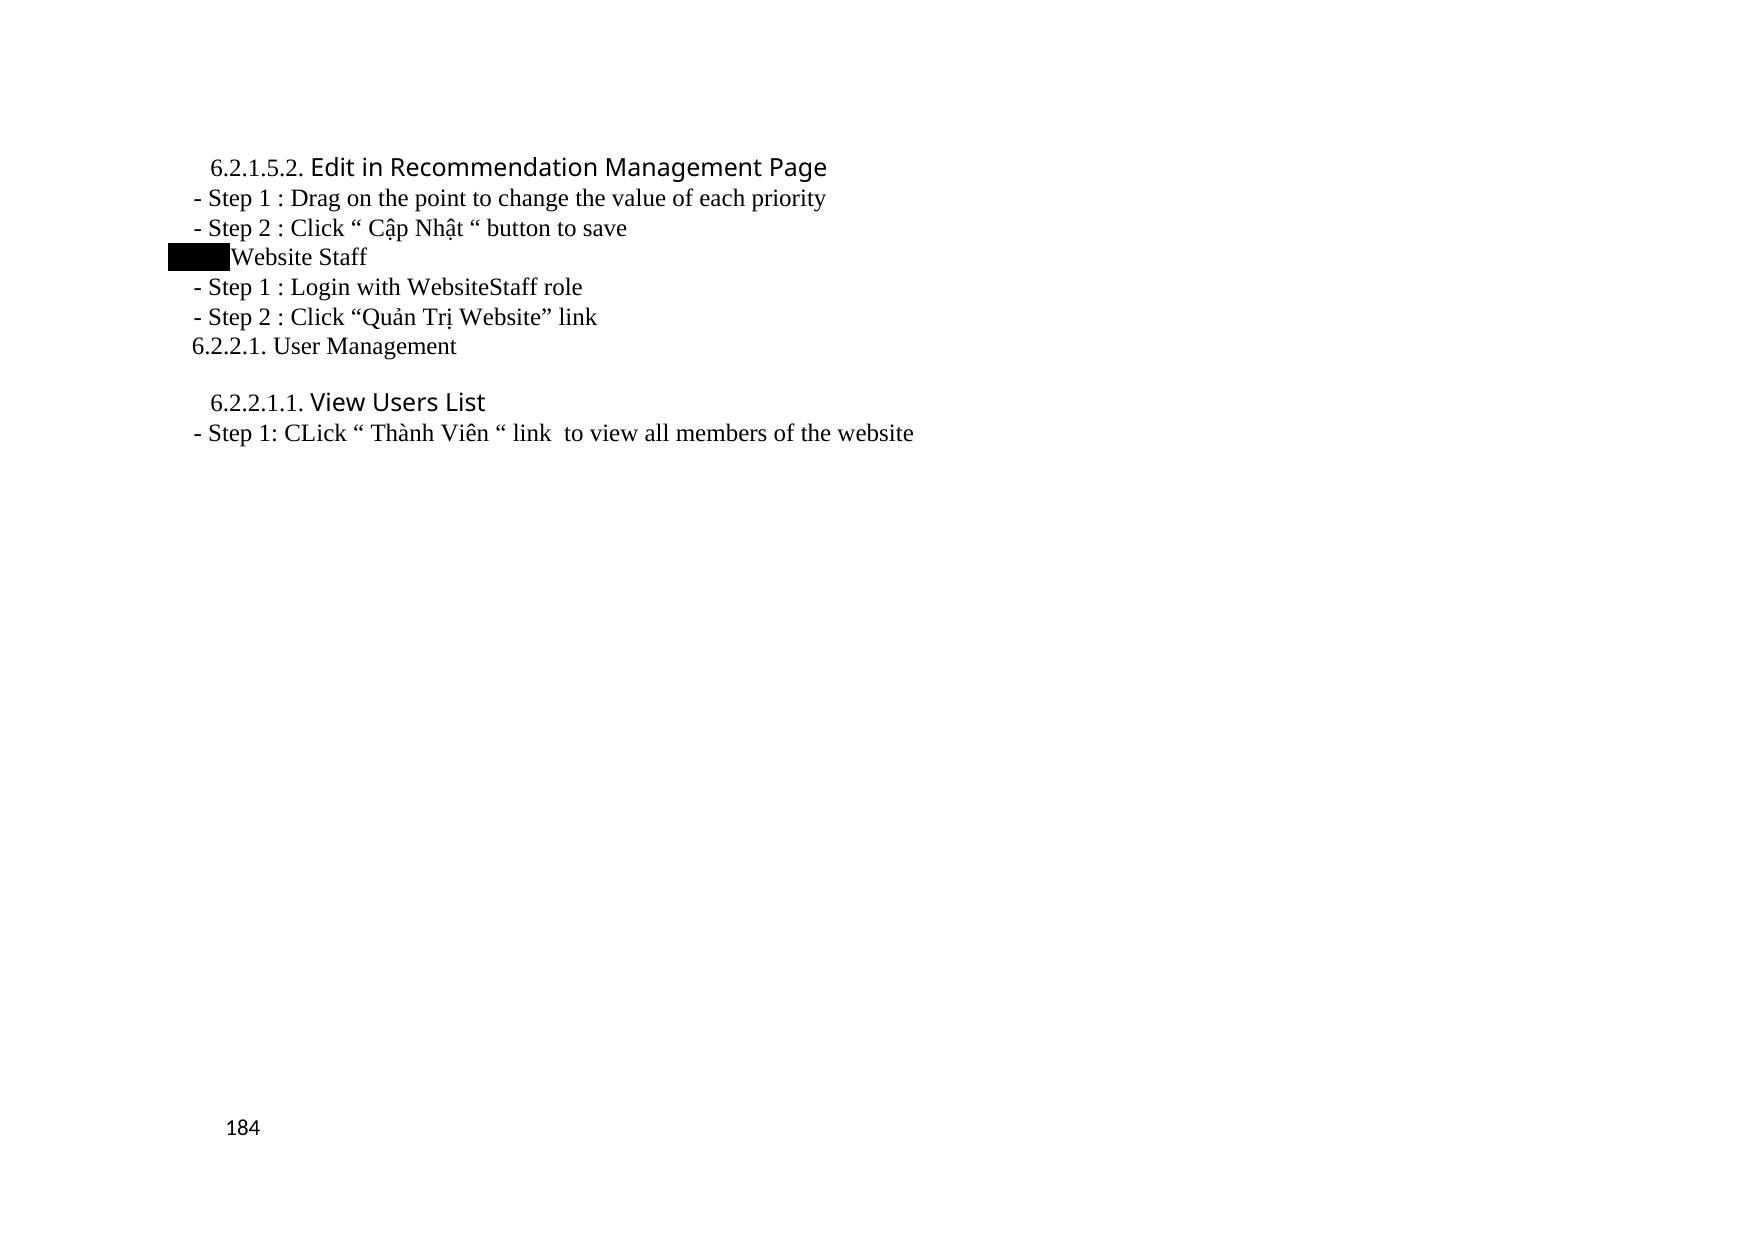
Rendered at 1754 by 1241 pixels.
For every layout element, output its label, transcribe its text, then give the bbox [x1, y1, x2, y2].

text - Step 2 : Click “ Cập Nhật “ button to save [193, 213, 1604, 241]
subtitle Edit in Recommendation Management Page [210, 149, 1604, 183]
text - Step 2 : Click “Quản Trị Website” link [193, 302, 1604, 331]
subtitle User Management [192, 332, 1604, 360]
subtitle Website Staff [168, 242, 1604, 271]
text - Step 1 : Login with WebsiteStaff role [193, 272, 1604, 301]
subtitle View Users List [210, 385, 1604, 418]
text - Step 1 : Drag on the point to change the value of each priority [193, 183, 1604, 211]
text - Step 1: CLick “ Thành Viên “ link to view all members of the website [193, 418, 1604, 447]
